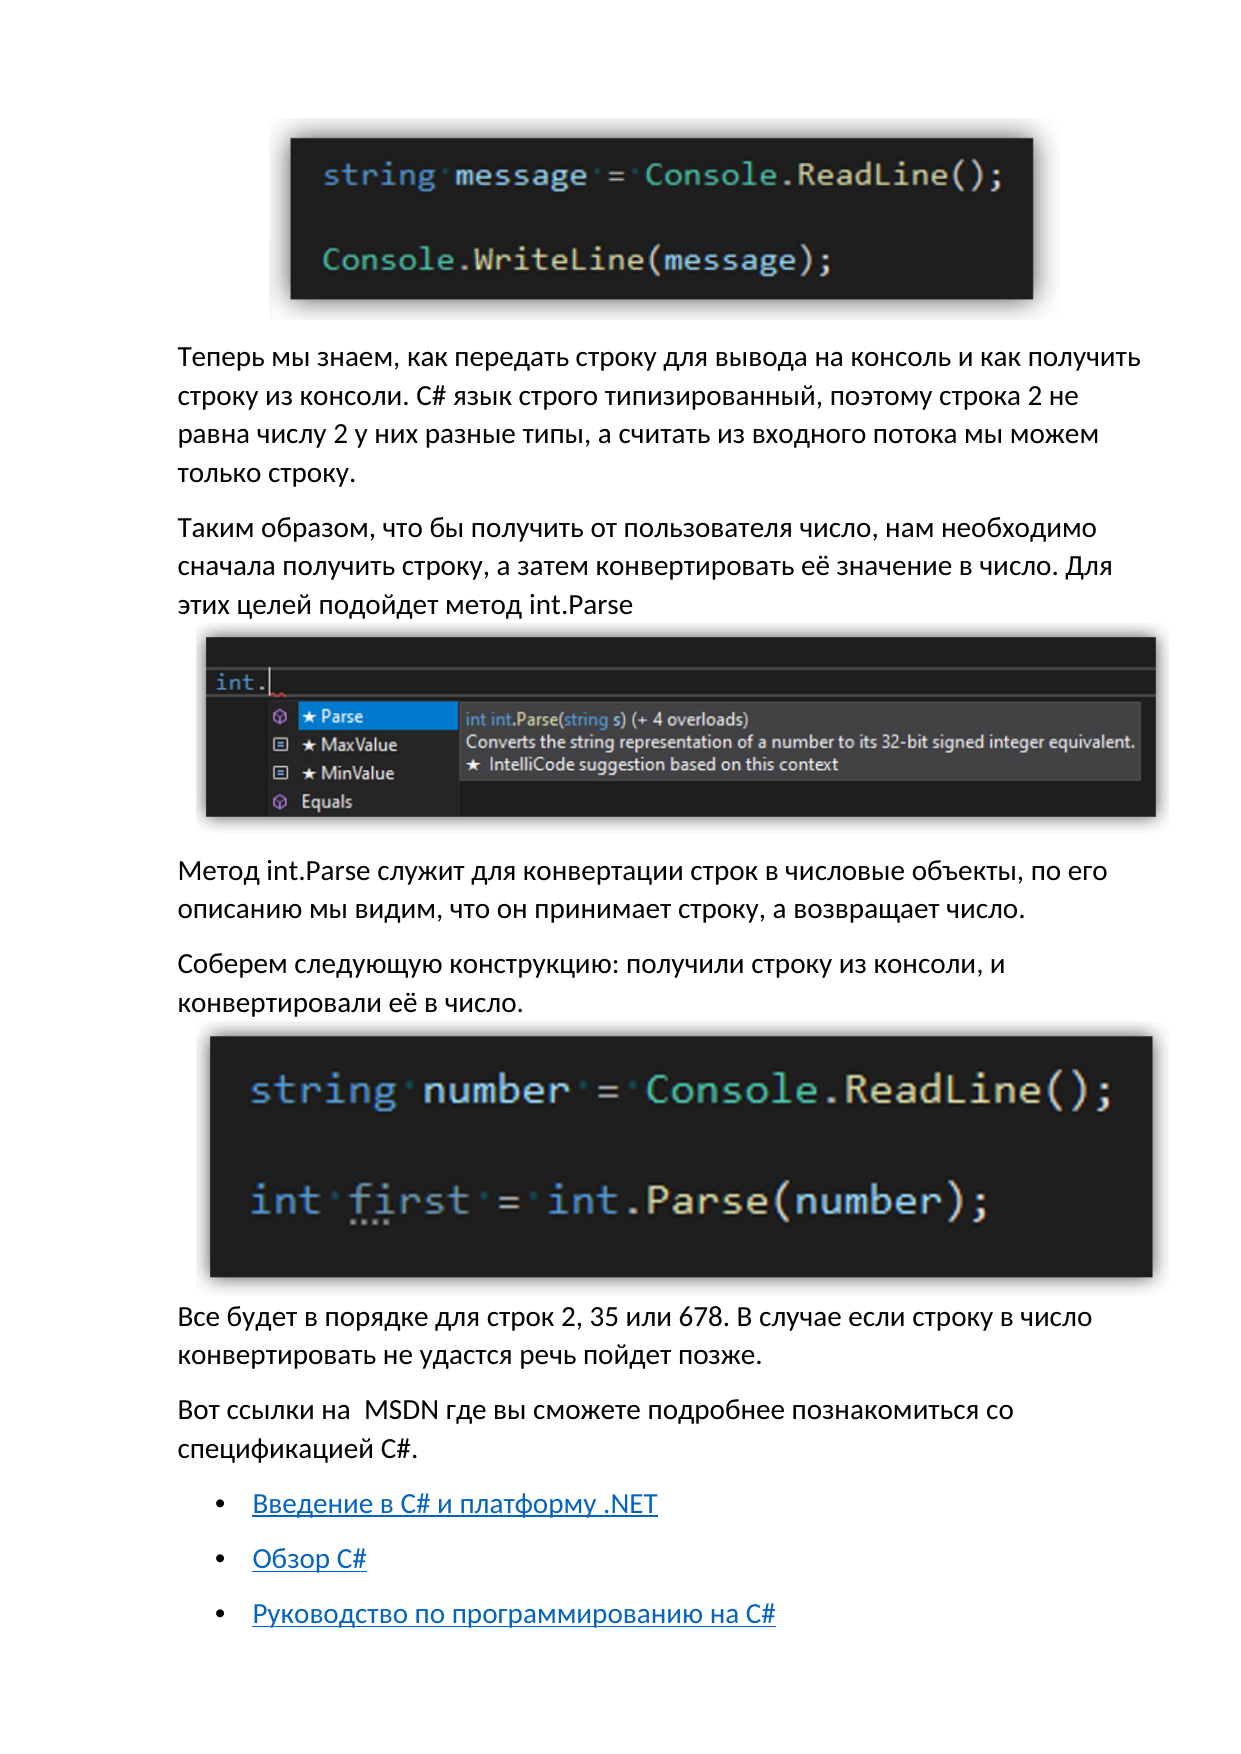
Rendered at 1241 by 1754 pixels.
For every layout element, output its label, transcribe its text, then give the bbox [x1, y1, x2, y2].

list Руководство по программированию на C# [215, 1595, 1152, 1631]
text Теперь мы знаем, как передать строку для вывода на консоль и как получить строку из консоли. С# язык строго типизированный, поэтому строка 2 не равна числу 2 у них разные типы, а считать из входного потока мы можем только строку. [177, 338, 1152, 489]
text Вот ссылки на MSDN где вы сможете подробнее познакомиться со спецификацией C#. [177, 1391, 1152, 1466]
text Соберем следующую конструкцию: получили строку из консоли, и конвертировали её в число. Все будет в порядке для строк 2, 35 или 678. В случае если строку в число конвертировать не удастся речь пойдет позже. [177, 945, 1152, 1372]
text Метод int.Parse служит для конвертации строк в числовые объекты, по его описанию мы видим, что он принимает строку, а возвращает число. [177, 852, 1152, 926]
list Введение в C# и платформу .NET [215, 1485, 1152, 1521]
text Таким образом, что бы получить от пользователя число, нам необходимо сначала получить строку, а затем конвертировать её значение в число. Для этих целей подойдет метод int.Parse [177, 509, 1152, 833]
list Обзор C# [215, 1540, 1152, 1576]
